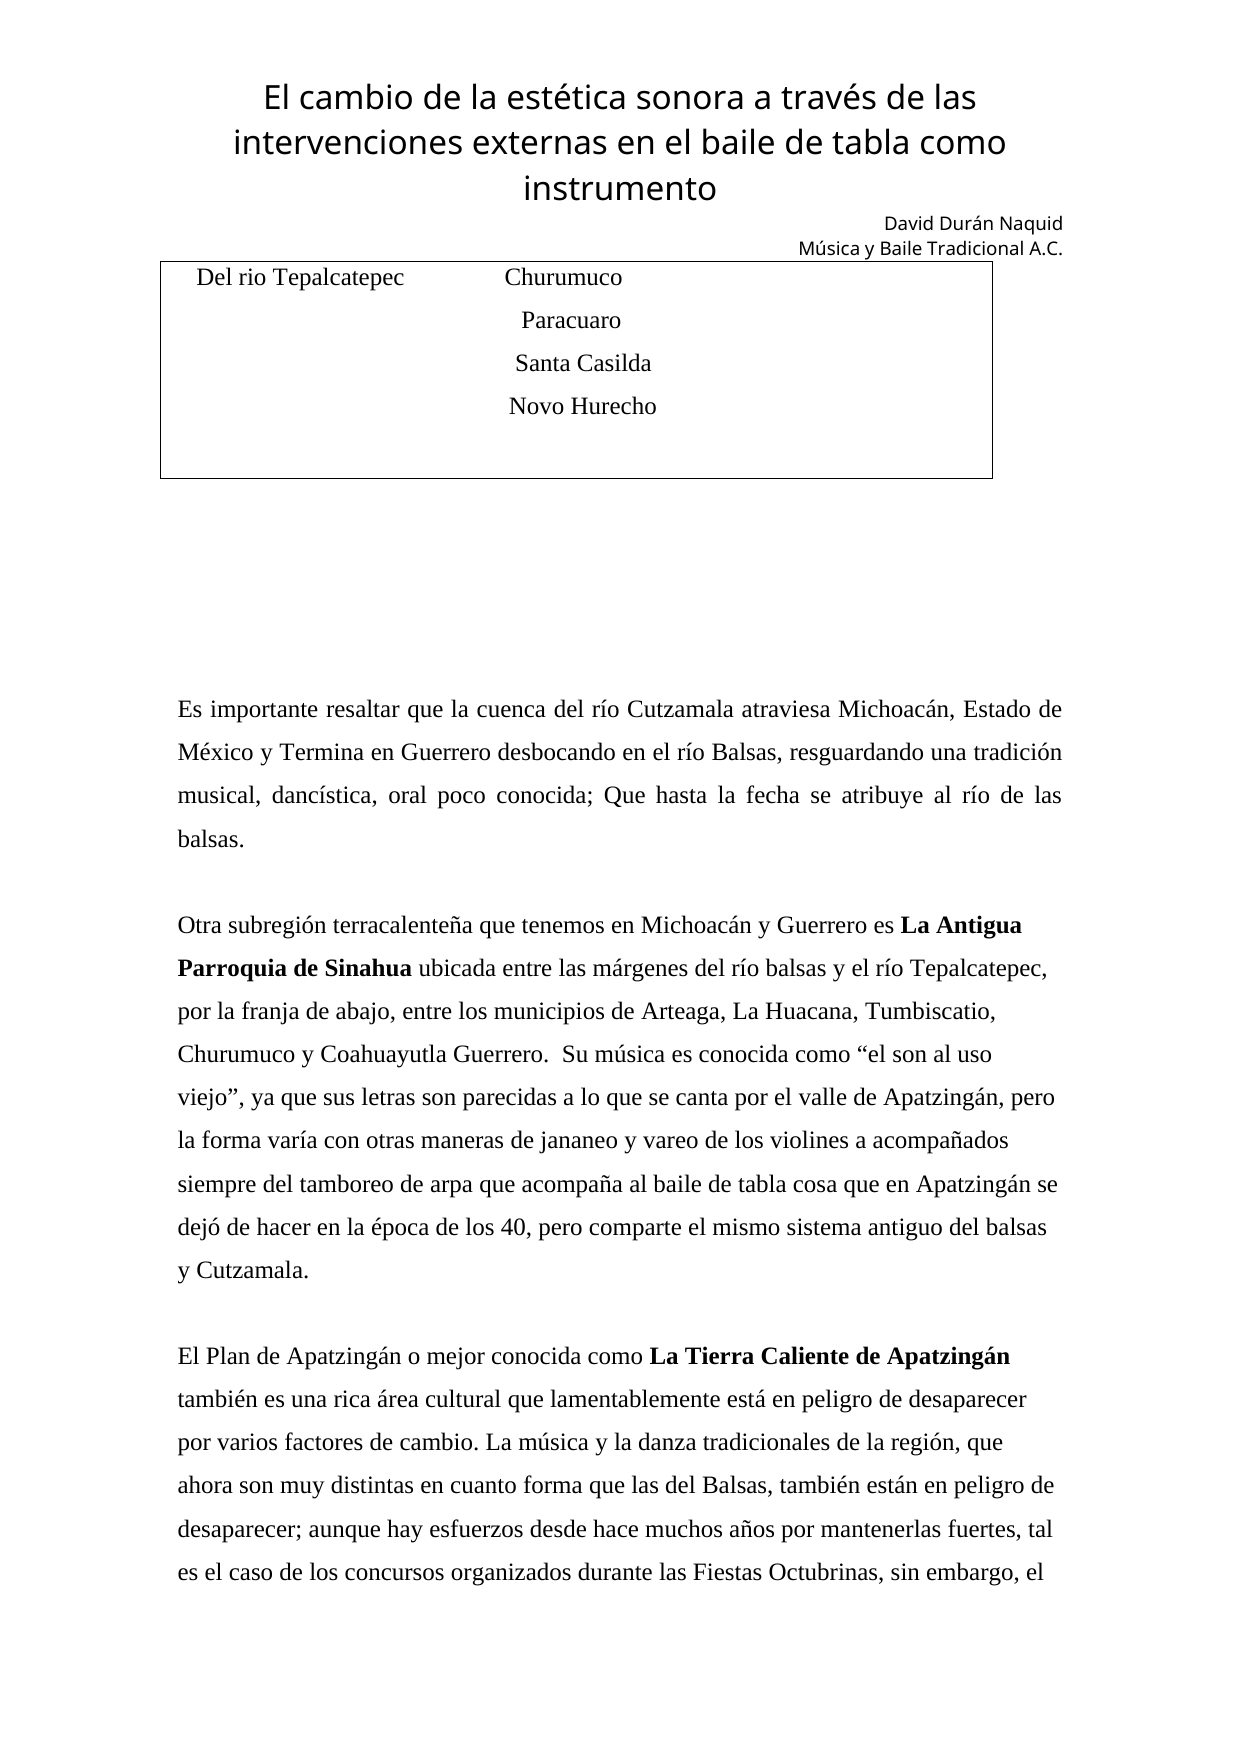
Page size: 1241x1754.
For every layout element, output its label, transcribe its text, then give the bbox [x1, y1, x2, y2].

text Otra subregión terracalenteña que tenemos en Michoacán y Guerrero es La Antigua Parroquia de Sinahua ubicada entre las márgenes del río balsas y el río Tepalcatepec, por la franja de abajo, entre los municipios de Arteaga, La Huacana, Tumbiscatio, Churumuco y Coahuayutla Guerrero. Su música es conocida como “el son al uso viejo”, ya que sus letras son parecidas a lo que se canta por el valle de Apatzingán, pero la forma varía con otras maneras de jananeo y vareo de los violines a acompañados siempre del tamboreo de arpa que acompaña al baile de tabla cosa que en Apatzingán se dejó de hacer en la época de los 40, pero comparte el mismo sistema antiguo del balsas y Cutzamala. [177, 910, 1063, 1284]
text Es importante resaltar que la cuenca del río Cutzamala atraviesa Michoacán, Estado de México y Termina en Guerrero desbocando en el río Balsas, resguardando una tradición musical, dancística, oral poco conocida; Que hasta la fecha se atribuye al río de las balsas. [177, 694, 1063, 852]
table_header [161, 262, 992, 478]
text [177, 1341, 1063, 1586]
